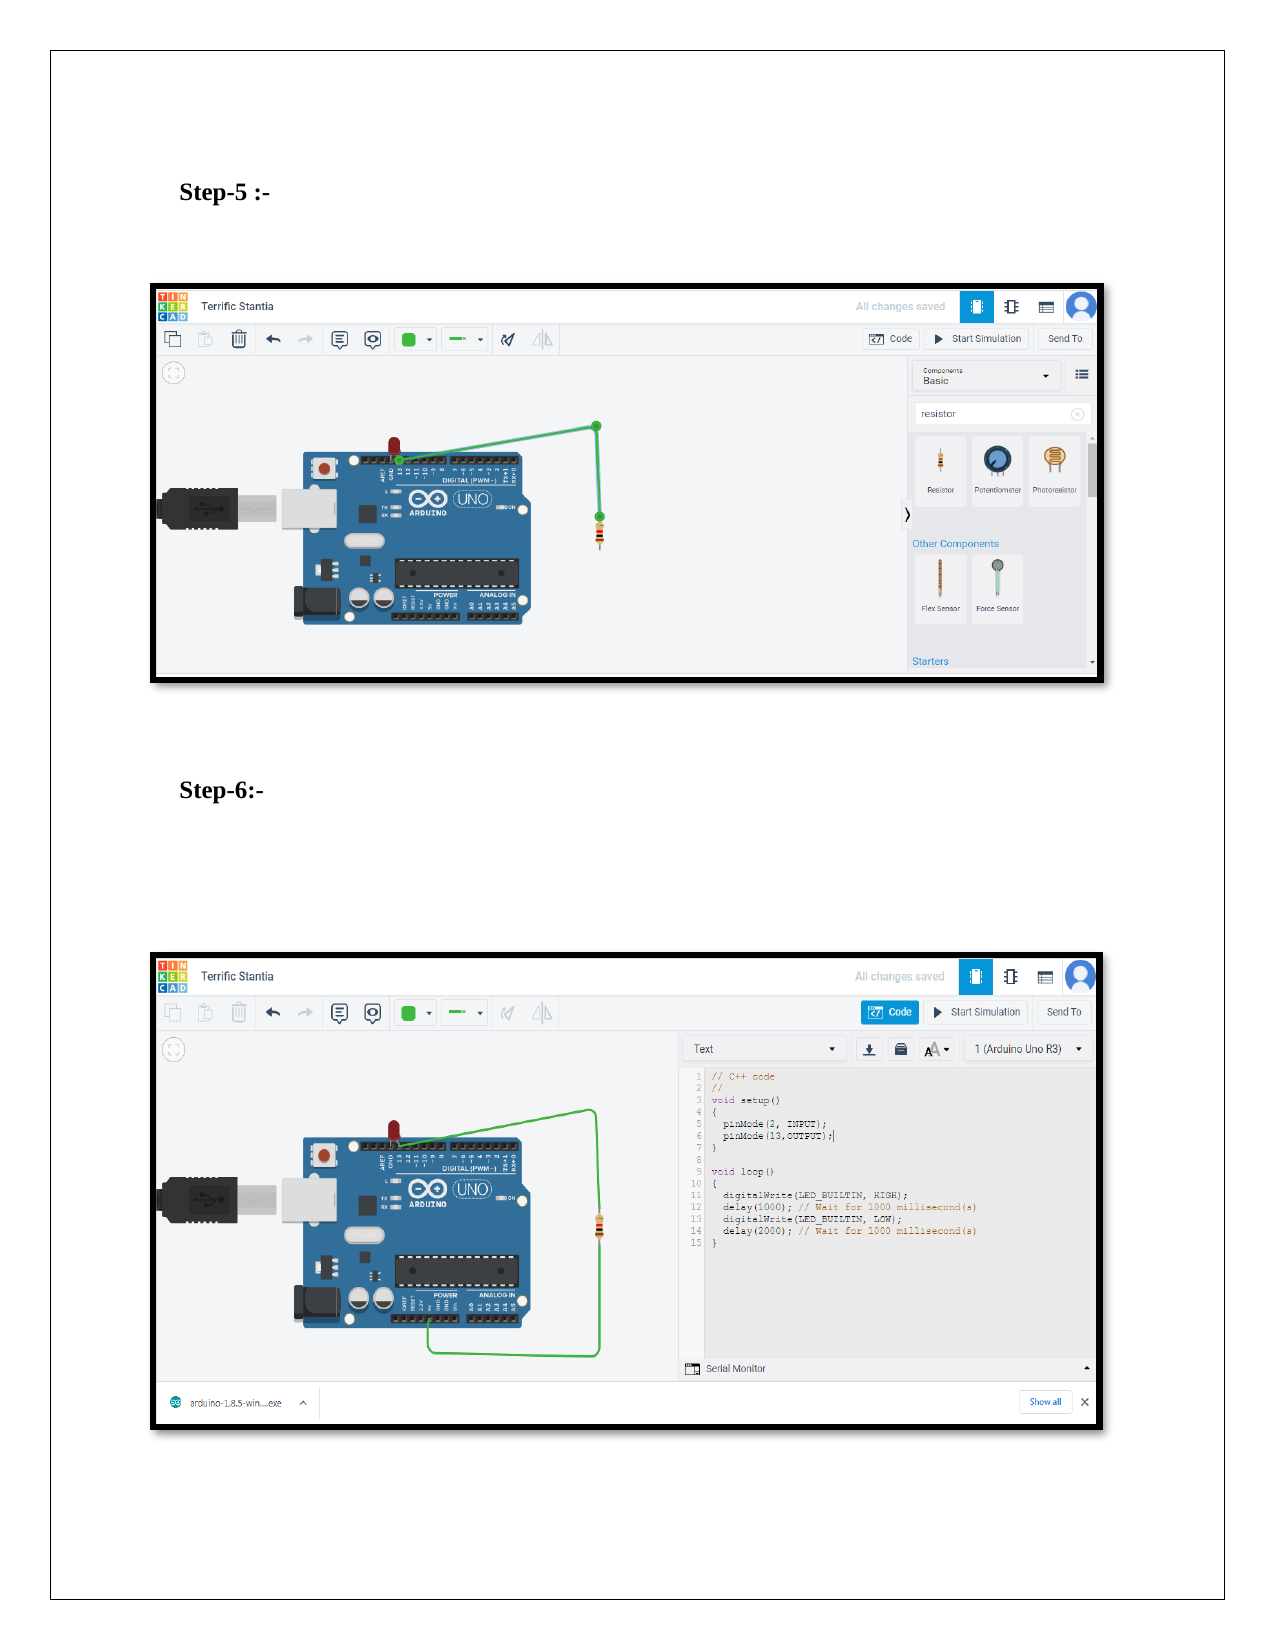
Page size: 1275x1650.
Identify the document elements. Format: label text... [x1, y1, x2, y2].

picture [156, 958, 1096, 1424]
text Step-5 :- [179, 177, 1122, 206]
text Step-6:- [179, 775, 1122, 804]
picture [156, 289, 1097, 677]
picture [973, 970, 979, 983]
